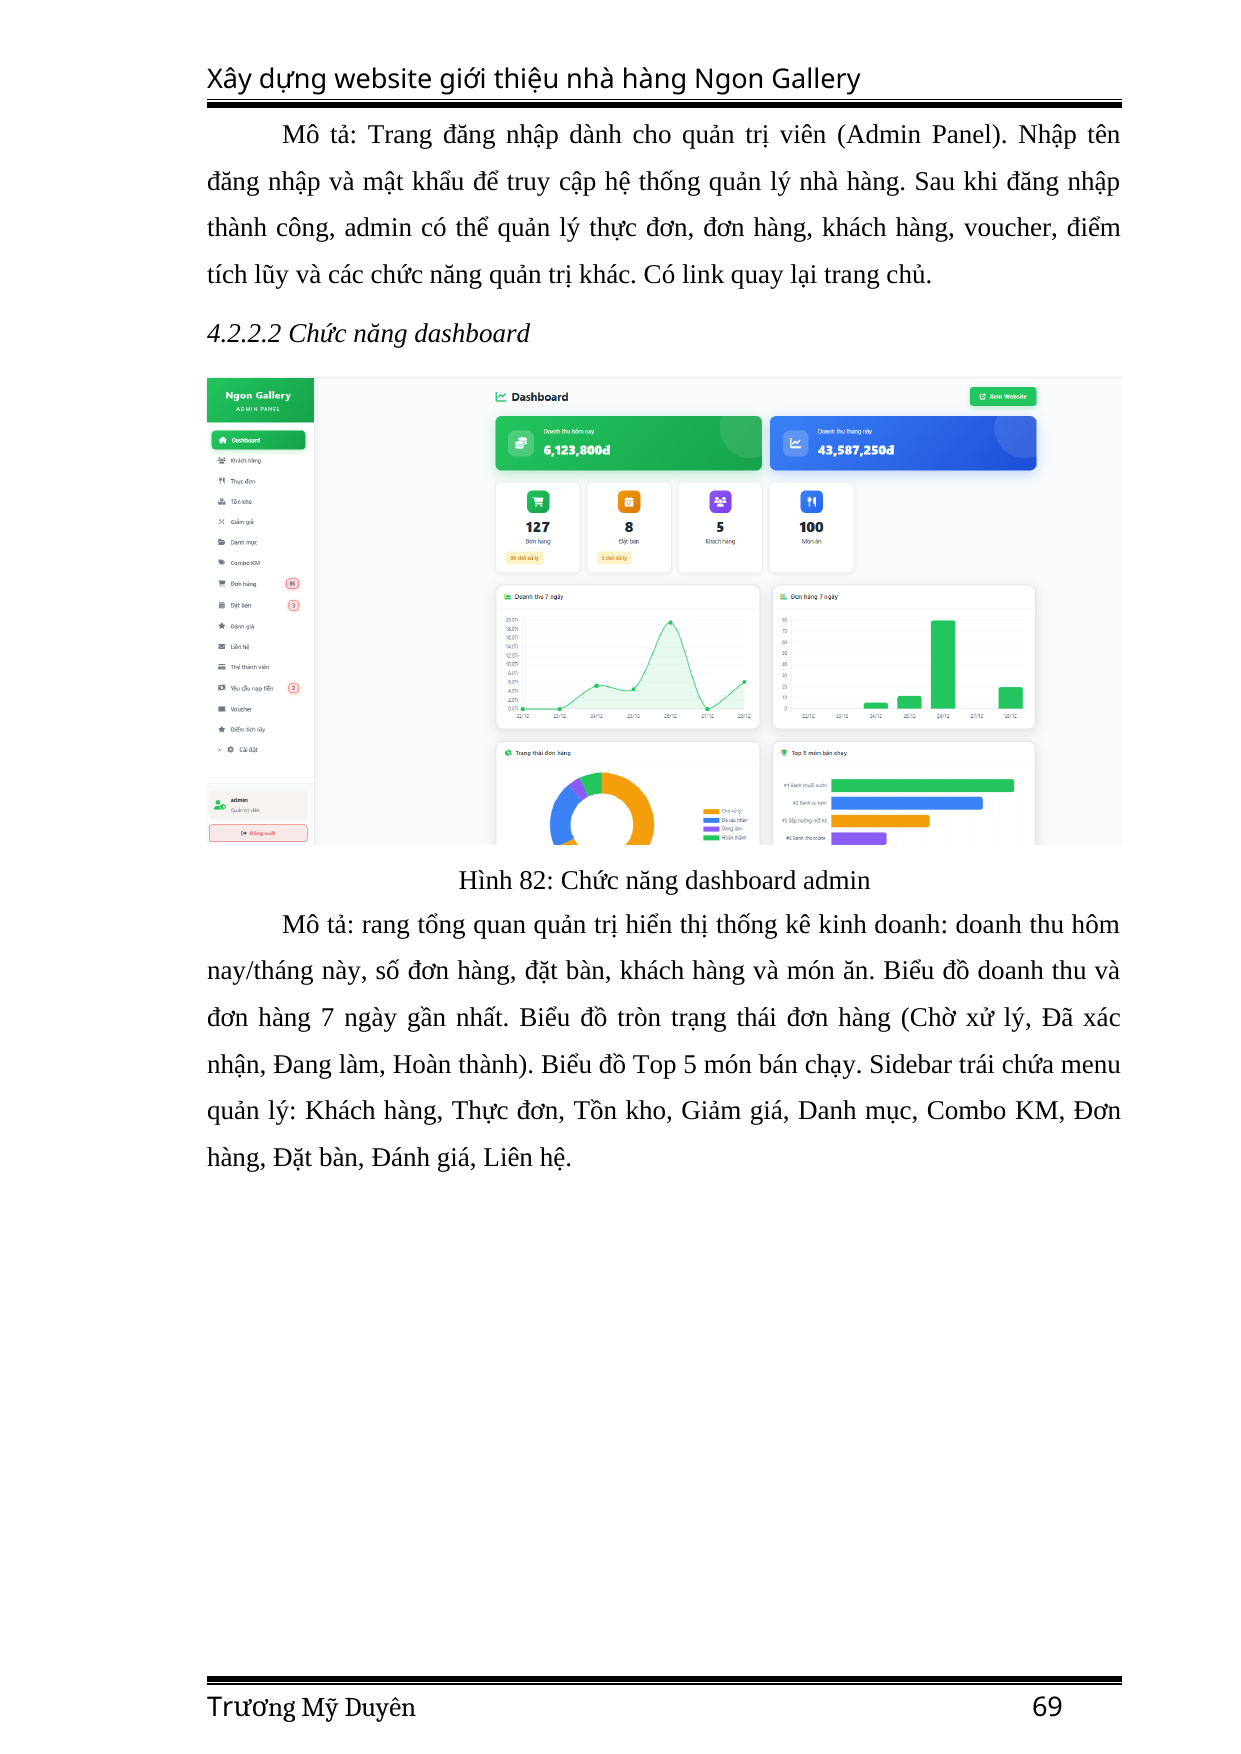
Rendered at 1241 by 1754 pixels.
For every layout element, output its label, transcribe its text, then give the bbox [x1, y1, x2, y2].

text Mô tả: Trang đăng nhập dành cho quản trị viên (Admin Panel). Nhập tên đăng nhập và mật khẩu để truy cập hệ thống quản lý nhà hàng. Sau khi đăng nhập thành công, admin có thể quản lý thực đơn, đơn hàng, khách hàng, voucher, điểm tích lũy và các chức năng quản trị khác. Có link quay lại trang chủ. [207, 118, 1122, 289]
subtitle Chức năng dashboard [207, 317, 1122, 348]
text Hình 82: Chức năng dashboard admin [207, 864, 1122, 895]
text Mô tả: rang tổng quan quản trị hiển thị thống kê kinh doanh: doanh thu hôm nay/tháng này, số đơn hàng, đặt bàn, khách hàng và món ăn. Biểu đồ doanh thu và đơn hàng 7 ngày gần nhất. Biểu đồ tròn trạng thái đơn hàng (Chờ xử lý, Đã xác nhận, Đang làm, Hoàn thành). Biểu đồ Top 5 món bán chạy. Sidebar trái chứa menu quản lý: Khách hàng, Thực đơn, Tồn kho, Giảm giá, Danh mục, Combo KM, Đơn hàng, Đặt bàn, Đánh giá, Liên hệ. [207, 908, 1122, 1172]
picture [206, 376, 1123, 845]
